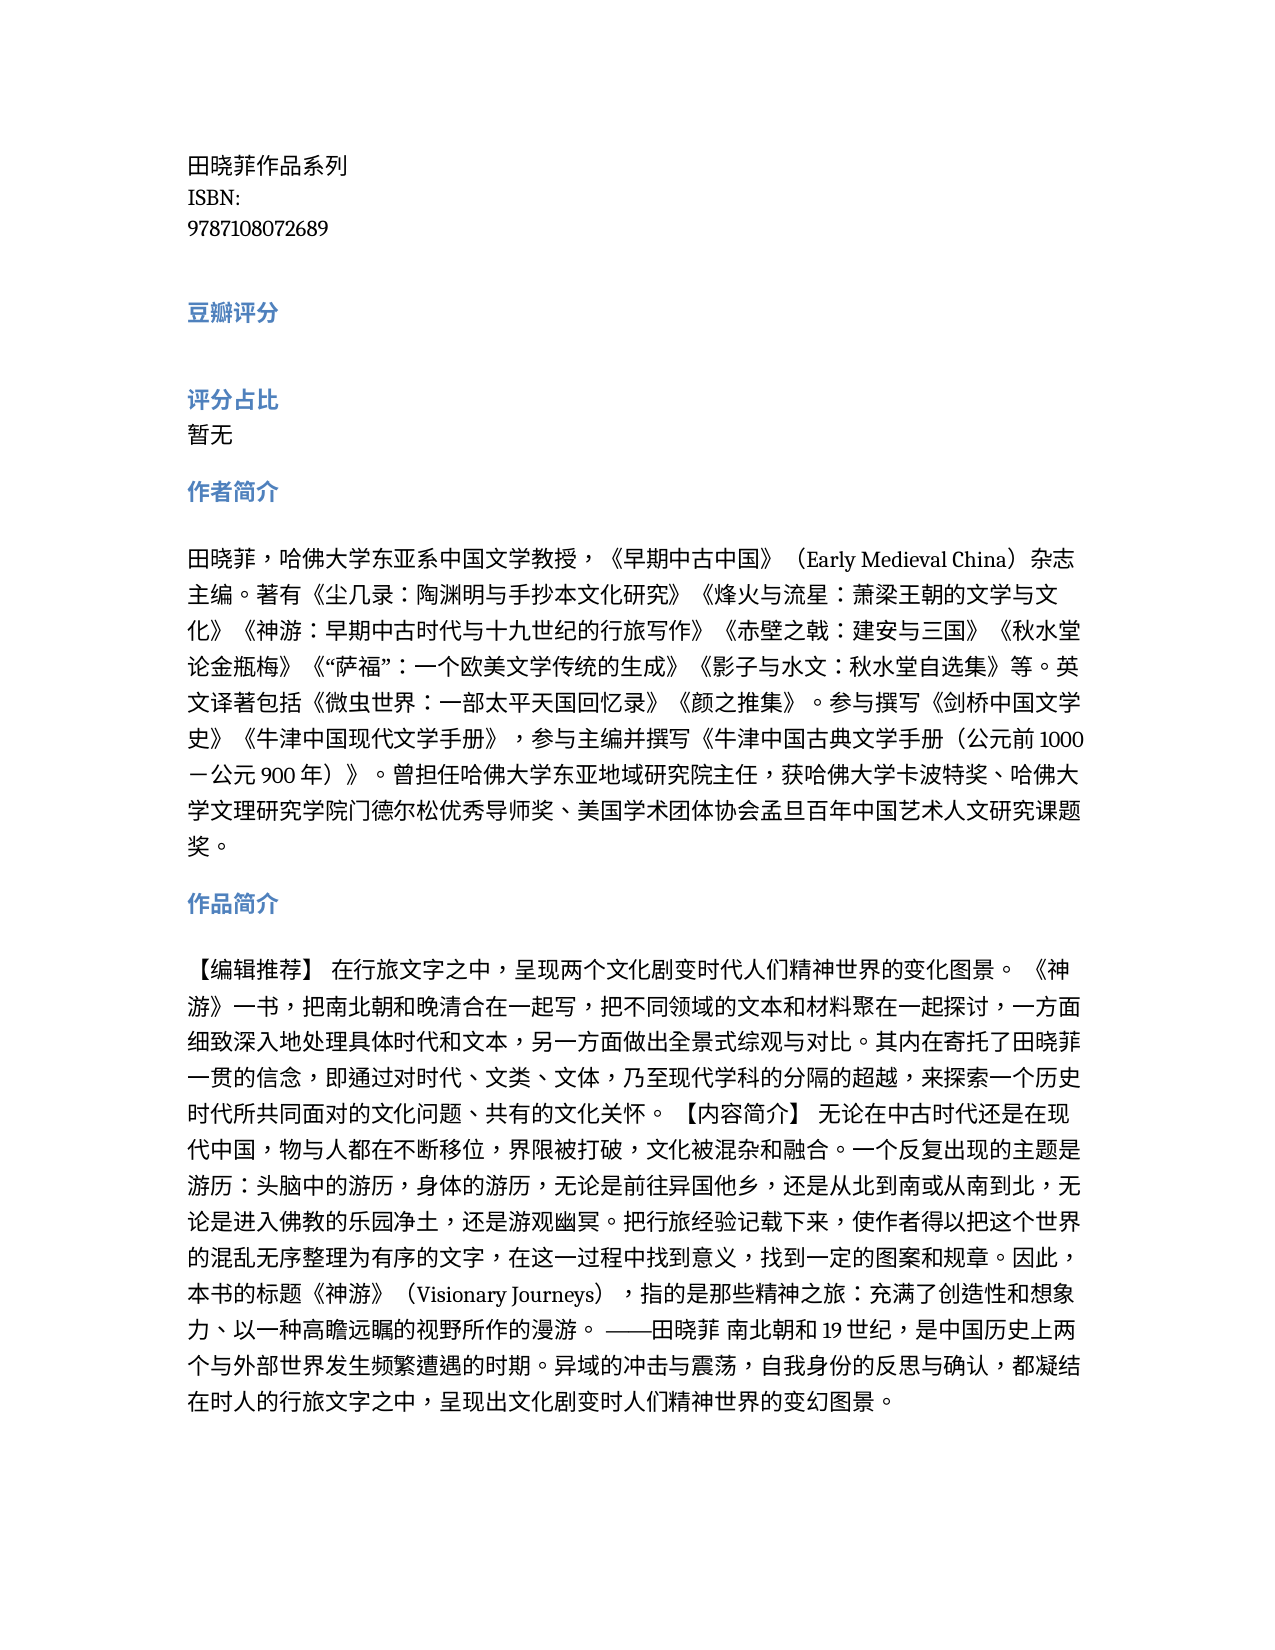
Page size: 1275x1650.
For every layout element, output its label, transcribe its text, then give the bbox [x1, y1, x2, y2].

text 田晓菲，哈佛大学东亚系中国文学教授，《早期中古中国》（Early Medieval China）杂志主编。著有《尘几录：陶渊明与手抄本文化研究》《烽火与流星：萧梁王朝的文学与文化》《神游：早期中古时代与十九世纪的行旅写作》《赤壁之戟：建安与三国》《秋水堂论金瓶梅》《“萨福”：一个欧美文学传统的生成》《影子与水文：秋水堂自选集》等。英文译著包括《微虫世界：一部太平天国回忆录》《颜之推集》。参与撰写《剑桥中国文学史》《牛津中国现代文学手册》，参与主编并撰写《牛津中国古典文学手册（公元前1000－公元900年）》。曾担任哈佛大学东亚地域研究院主任，获哈佛大学卡波特奖、哈佛大学文理研究学院门德尔松优秀导师奖、美国学术团体协会孟旦百年中国艺术人文研究课题奖。 [187, 512, 1087, 862]
subtitle 豆瓣评分 [187, 297, 1087, 328]
subtitle 作品简介 [187, 887, 1087, 919]
subtitle 作者简介 [187, 476, 1087, 507]
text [187, 150, 1087, 272]
text 暂无 [187, 419, 1087, 451]
text 【编辑推荐】 在行旅文字之中，呈现两个文化剧变时代人们精神世界的变化图景。 《神游》一书，把南北朝和晚清合在一起写，把不同领域的文本和材料聚在一起探讨，一方面细致深入地处理具体时代和文本，另一方面做出全景式综观与对比。其内在寄托了田晓菲一贯的信念，即通过对时代、文类、文体，乃至现代学科的分隔的超越，来探索一个历史时代所共同面对的文化问题、共有的文化关怀。 【内容简介】 无论在中古时代还是在现代中国，物与人都在不断移位，界限被打破，文化被混杂和融合。一个反复出现的主题是游历：头脑中的游历，身体的游历，无论是前往异国他乡，还是从北到南或从南到北，无论是进入佛教的乐园净土，还是游观幽冥。把行旅经验记载下来，使作者得以把这个世界的混乱无序整理为有序的文字，在这一过程中找到意义，找到一定的图案和规章。因此，本书的标题《神游》（Visionary Journeys），指的是那些精神之旅：充满了创造性和想象力、以一种高瞻远瞩的视野所作的漫游。 ——田晓菲 南北朝和19世纪，是中国历史上两个与外部世界发生频繁遭遇的时期。异域的冲击与震荡，自我身份的反思与确认，都凝结在时人的行旅文字之中，呈现出文化剧变时人们精神世界的变幻图景。 [187, 923, 1087, 1417]
subtitle 评分占比 [187, 383, 1087, 415]
